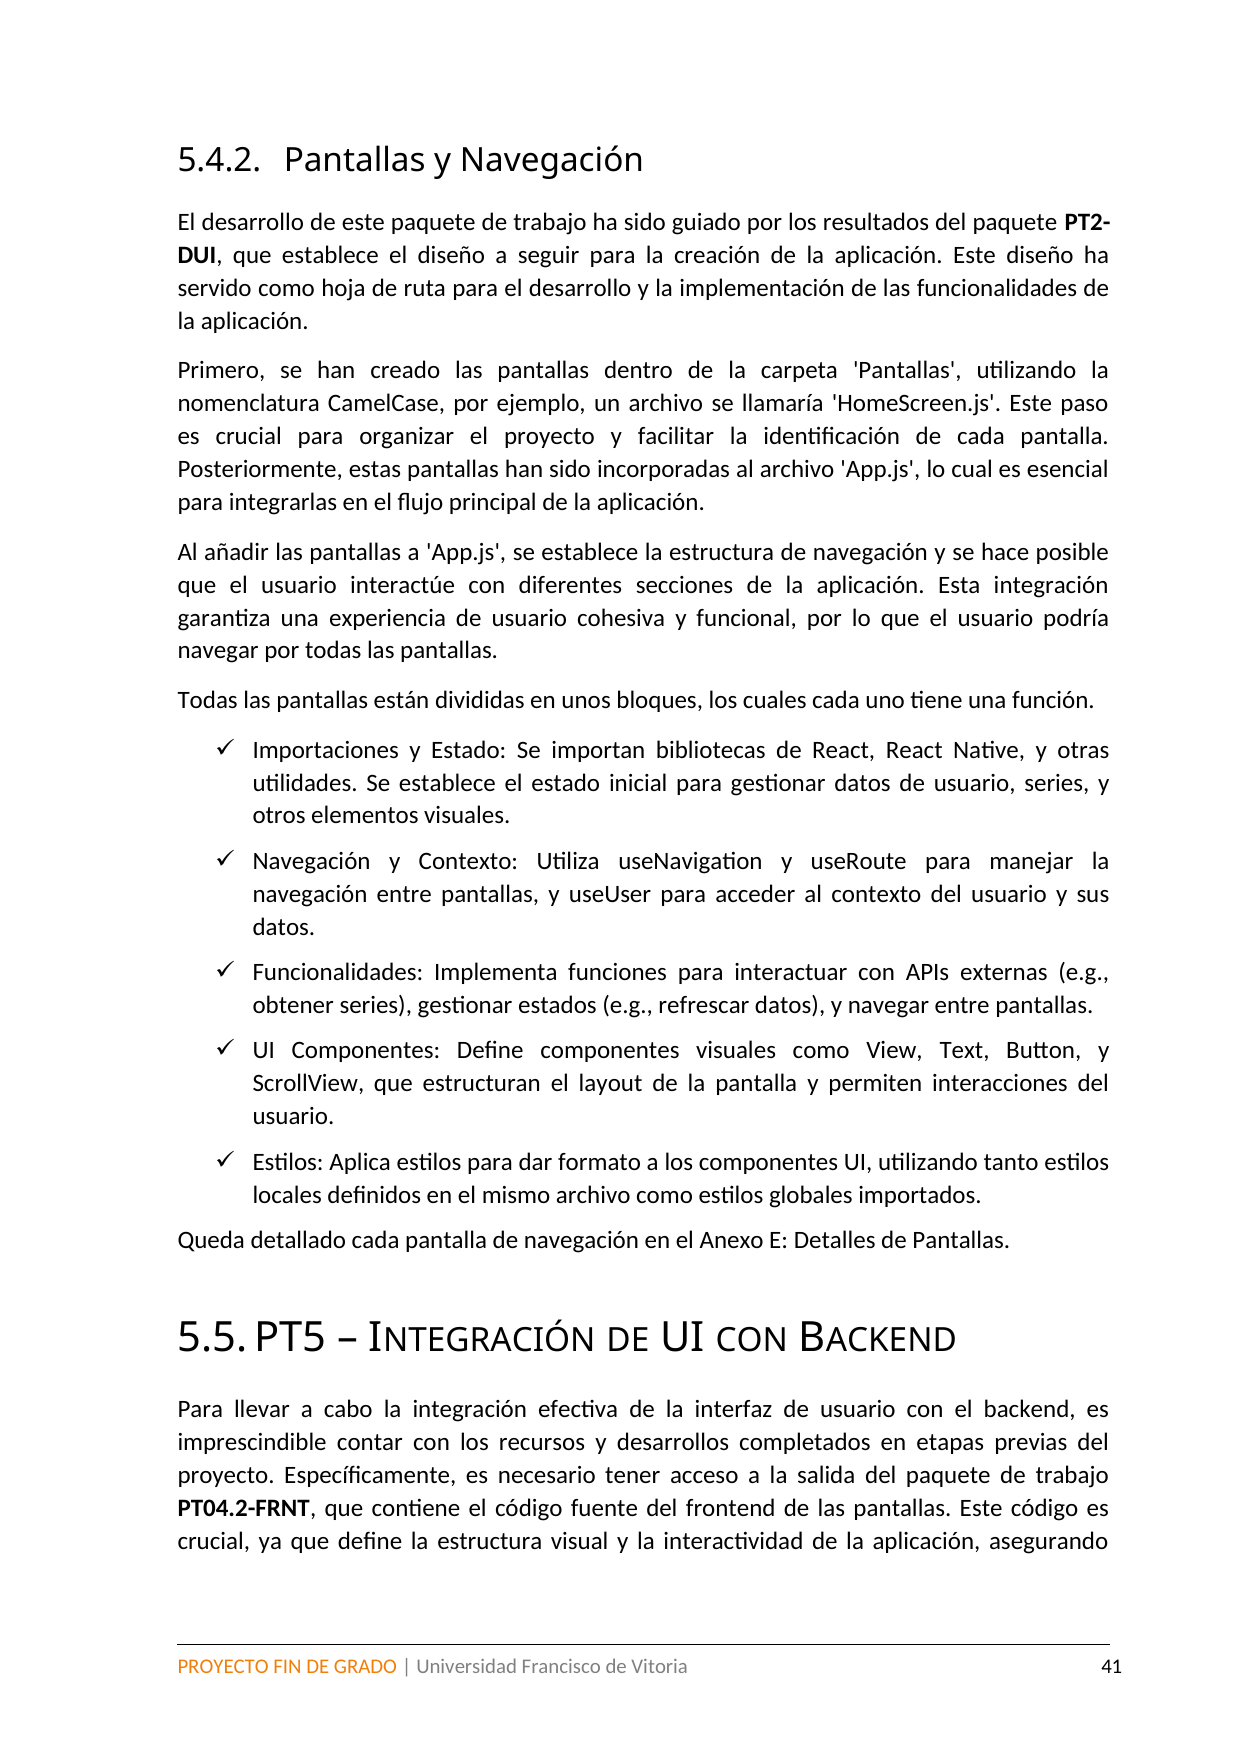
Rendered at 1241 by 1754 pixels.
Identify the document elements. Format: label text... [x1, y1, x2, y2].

subtitle PT5 – Integración de UI con Backend [177, 1307, 1110, 1364]
text Todas las pantallas están divididas en unos bloques, los cuales cada uno tiene una función. [177, 684, 1110, 715]
text Primero, se han creado las pantallas dentro de la carpeta 'Pantallas', utilizando la nomenclatura CamelCase, por ejemplo, un archivo se llamaría 'HomeScreen.js'. Este paso es crucial para organizar el proyecto y facilitar la identificación de cada pantalla. Posteriormente, estas pantallas han sido incorporadas al archivo 'App.js', lo cual es esencial para integrarlas en el flujo principal de la aplicación. [177, 354, 1110, 517]
list Importaciones y Estado: Se importan bibliotecas de React, React Native, y otras utilidades. Se establece el estado inicial para gestionar datos de usuario, series, y otros elementos visuales. [215, 734, 1110, 830]
list UI Componentes: Define componentes visuales como View, Text, Button, y ScrollView, que estructuran el layout de la pantalla y permiten interacciones del usuario. [215, 1034, 1110, 1131]
list Estilos: Aplica estilos para dar formato a los componentes UI, utilizando tanto estilos locales definidos en el mismo archivo como estilos globales importados. [215, 1146, 1110, 1209]
text Queda detallado cada pantalla de navegación en el Anexo E: Detalles de Pantallas. [177, 1224, 1110, 1255]
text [177, 1393, 1110, 1556]
text Al añadir las pantallas a 'App.js', se establece la estructura de navegación y se hace posible que el usuario interactúe con diferentes secciones de la aplicación. Esta integración garantiza una experiencia de usuario cohesiva y funcional, por lo que el usuario podría navegar por todas las pantallas. [177, 536, 1110, 665]
list Funcionalidades: Implementa funciones para interactuar con APIs externas (e.g., obtener series), gestionar estados (e.g., refrescar datos), y navegar entre pantallas. [215, 956, 1110, 1020]
text El desarrollo de este paquete de trabajo ha sido guiado por los resultados del paquete PT2-DUI, que establece el diseño a seguir para la creación de la aplicación. Este diseño ha servido como hoja de ruta para el desarrollo y la implementación de las funcionalidades de la aplicación. [177, 206, 1110, 336]
list Navegación y Contexto: Utiliza useNavigation y useRoute para manejar la navegación entre pantallas, y useUser para acceder al contexto del usuario y sus datos. [215, 845, 1110, 941]
subtitle Pantallas y Navegación [177, 136, 1110, 181]
